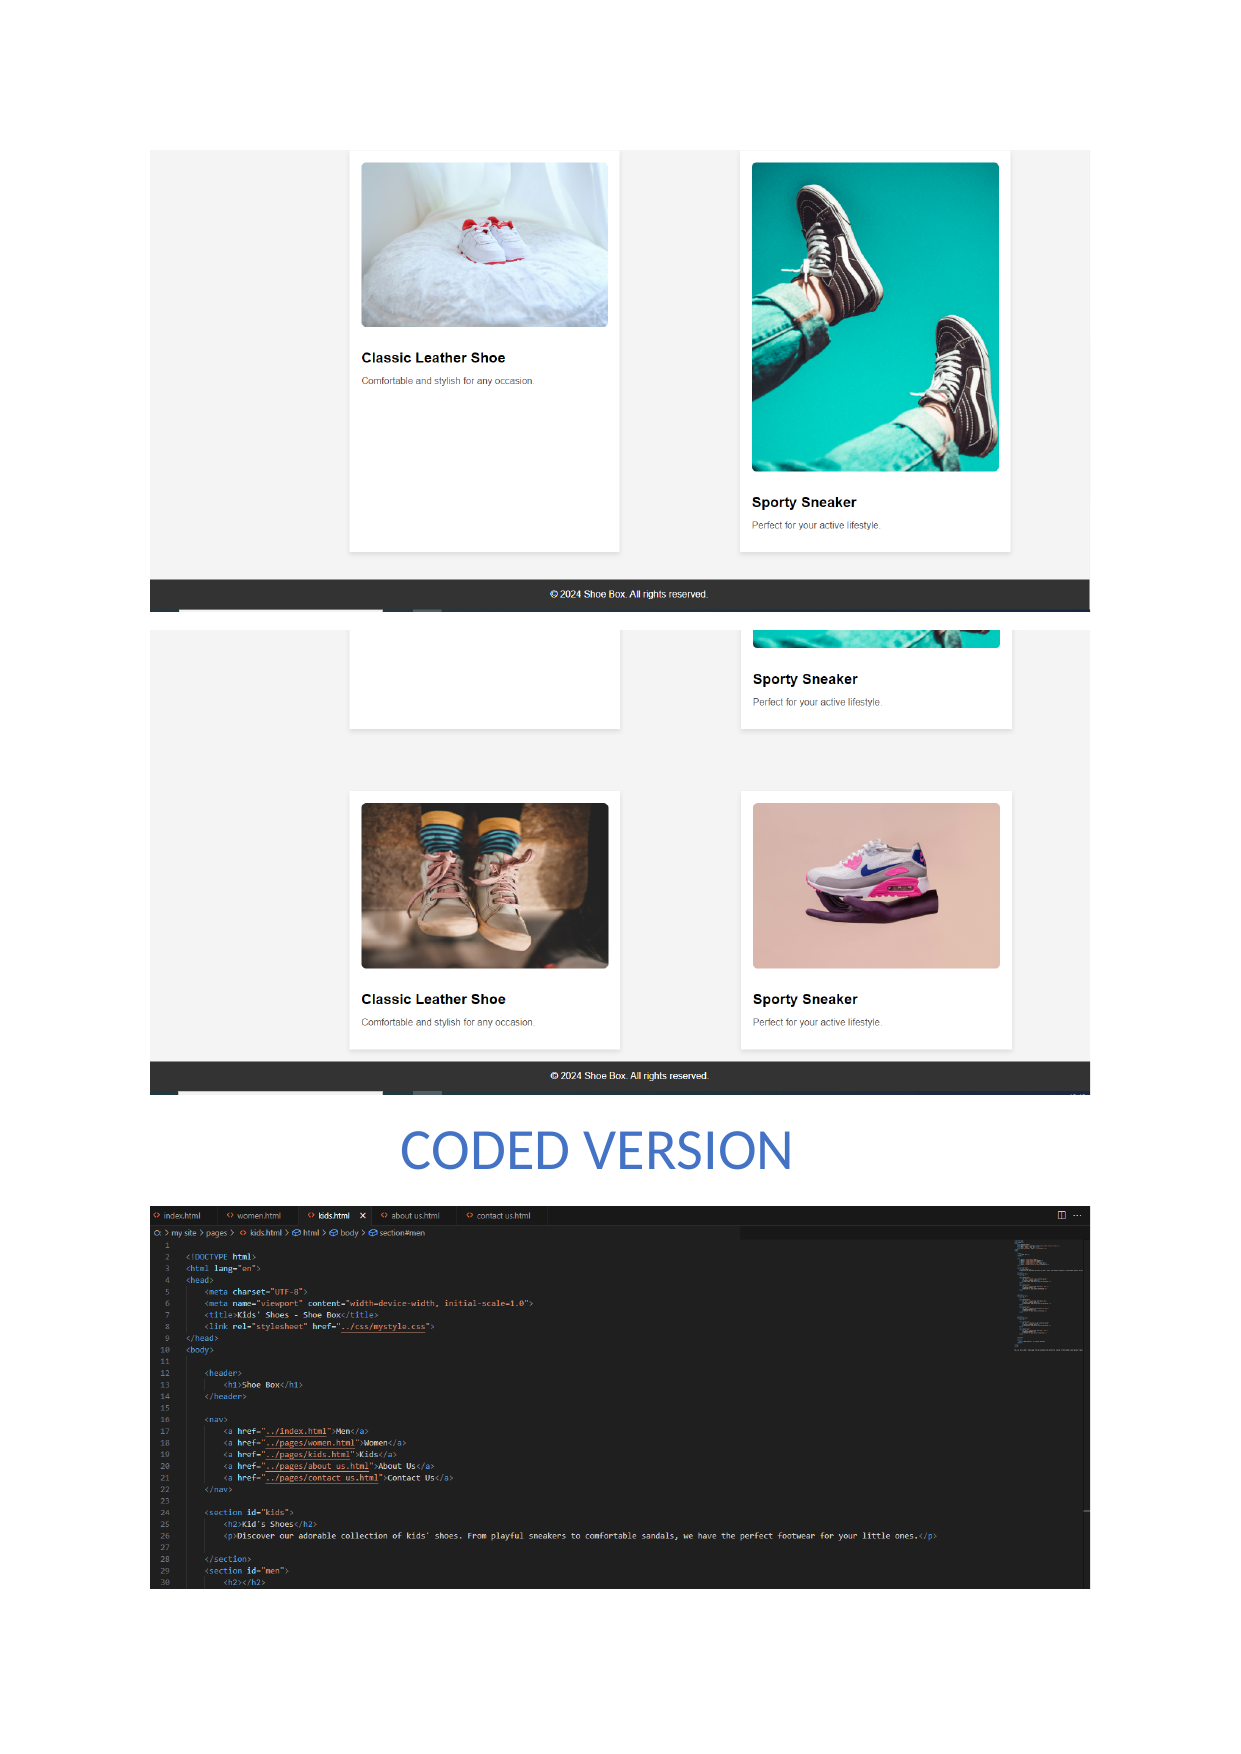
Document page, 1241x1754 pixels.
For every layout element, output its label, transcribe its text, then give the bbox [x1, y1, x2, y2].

picture [150, 150, 1091, 612]
text CODED VERSION [150, 1113, 1090, 1184]
picture [150, 630, 1091, 1095]
picture [150, 1206, 1091, 1589]
